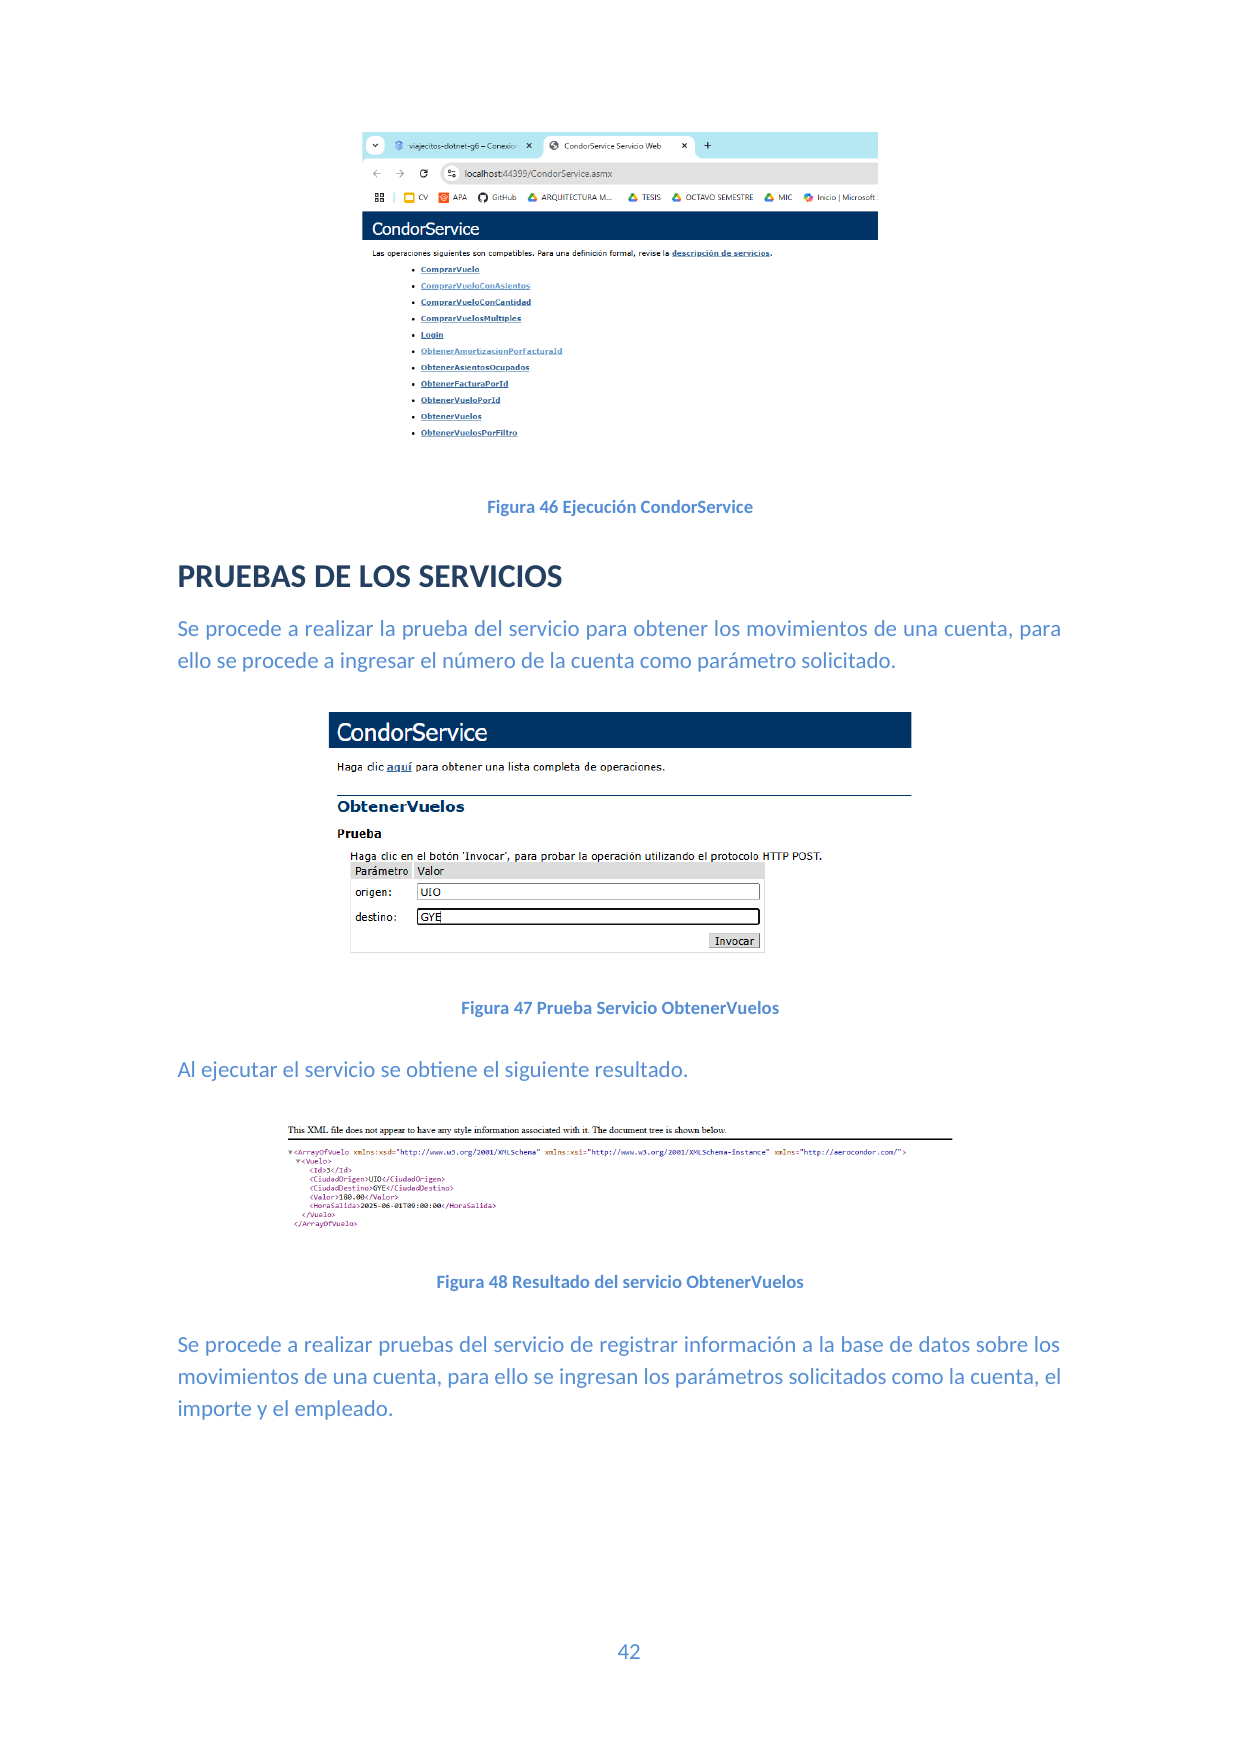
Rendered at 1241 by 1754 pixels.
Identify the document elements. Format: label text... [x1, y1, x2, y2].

text Se procede a realizar pruebas del servicio de registrar información a la base de datos sobre los movimientos de una cuenta, para ello se ingresan los parámetros solicitados como la cuenta, el importe y el empleado. [177, 1330, 1063, 1422]
text Se procede a realizar la prueba del servicio para obtener los movimientos de una cuenta, para ello se procede a ingresar el número de la cuenta como parámetro solicitado. [177, 614, 1063, 674]
text Al ejecutar el servicio se obtiene el siguiente resultado. [177, 1056, 1063, 1084]
picture [287, 1121, 953, 1233]
picture [362, 132, 878, 458]
picture [328, 712, 912, 959]
subtitle PRUEBAS DE LOS SERVICIOS [177, 555, 1063, 596]
